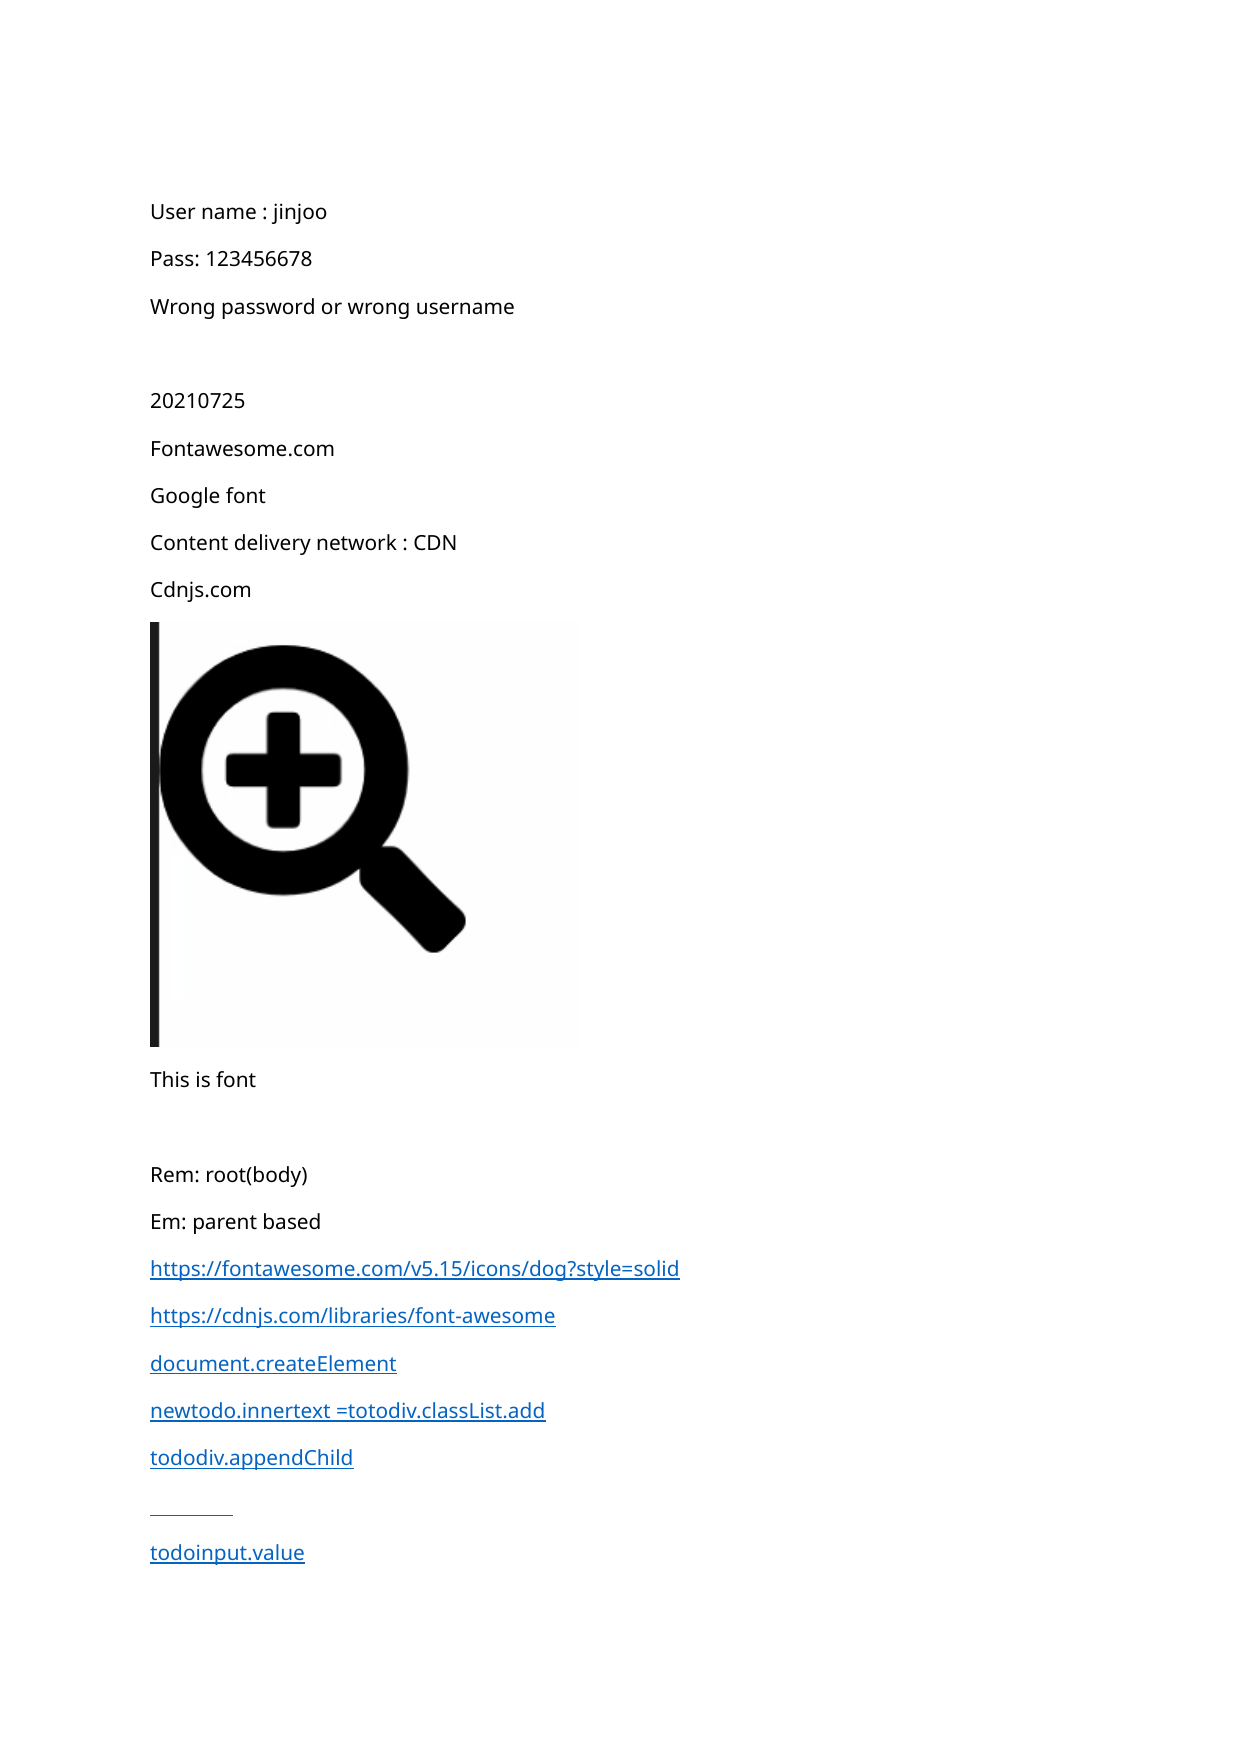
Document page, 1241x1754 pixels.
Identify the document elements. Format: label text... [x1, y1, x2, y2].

text Cdnjs.com [150, 576, 1090, 604]
text Rem: root(body) [150, 1160, 1090, 1188]
text Pass: 123456678 [150, 244, 1090, 273]
text newtodo.innertext =totodiv.classList.add [150, 1396, 1090, 1425]
text User name : jinjoo [150, 197, 1090, 226]
text 20210725 [150, 386, 1090, 415]
text todoinput.value [150, 1538, 1090, 1567]
text Fontawesome.com [150, 434, 1090, 462]
text document.createElement [150, 1349, 1090, 1377]
text https://fontawesome.com/v5.15/icons/dog?style=solid [150, 1254, 1090, 1283]
text Wrong password or wrong username [150, 292, 1090, 320]
text Content delivery network : CDN [150, 528, 1090, 557]
text Em: parent based [150, 1207, 1090, 1236]
text tododiv.appendChild [150, 1443, 1090, 1472]
text Google font [150, 481, 1090, 509]
text https://cdnjs.com/libraries/font-awesome [150, 1302, 1090, 1330]
text This is font [150, 1065, 1090, 1094]
picture [150, 622, 580, 1047]
